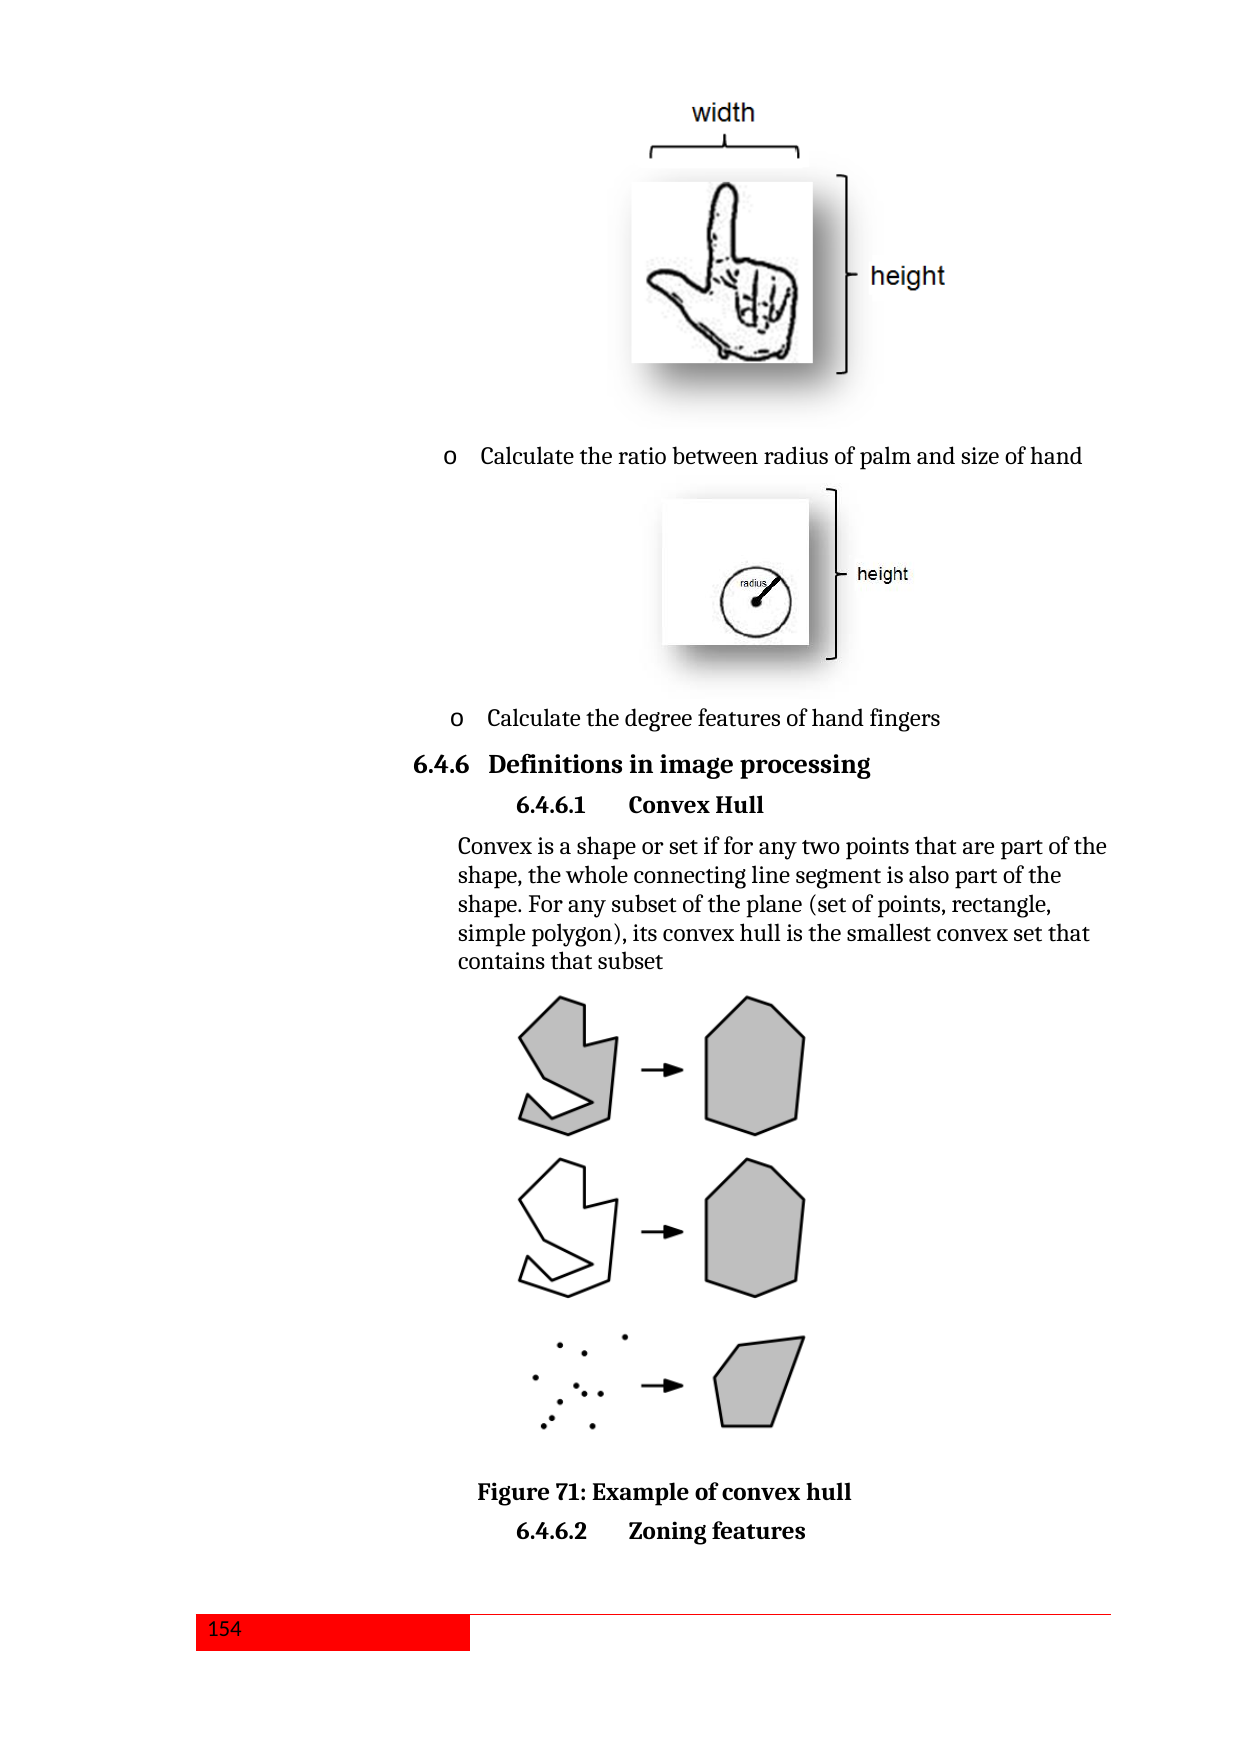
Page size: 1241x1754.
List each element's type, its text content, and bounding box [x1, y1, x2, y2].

picture [639, 475, 923, 699]
text Convex is a shape or set if for any two points that are part of the shape, the whole connecting line segment is also part of the shape. For any subset of the plane (set of points, rectangle, simple polygon), its convex hull is the smallest convex set that contains that subset [458, 832, 1122, 976]
list Figure 71: Example of convex hull [207, 1478, 1122, 1507]
subtitle Definitions in image processing [413, 749, 1122, 781]
list Calculate the ratio between radius of palm and size of hand [443, 441, 1122, 471]
subtitle Convex Hull [516, 791, 1122, 820]
picture [498, 986, 830, 1468]
picture [589, 88, 973, 437]
subtitle Zoning features [516, 1517, 1122, 1546]
list Calculate the degree features of hand fingers [450, 703, 1122, 733]
